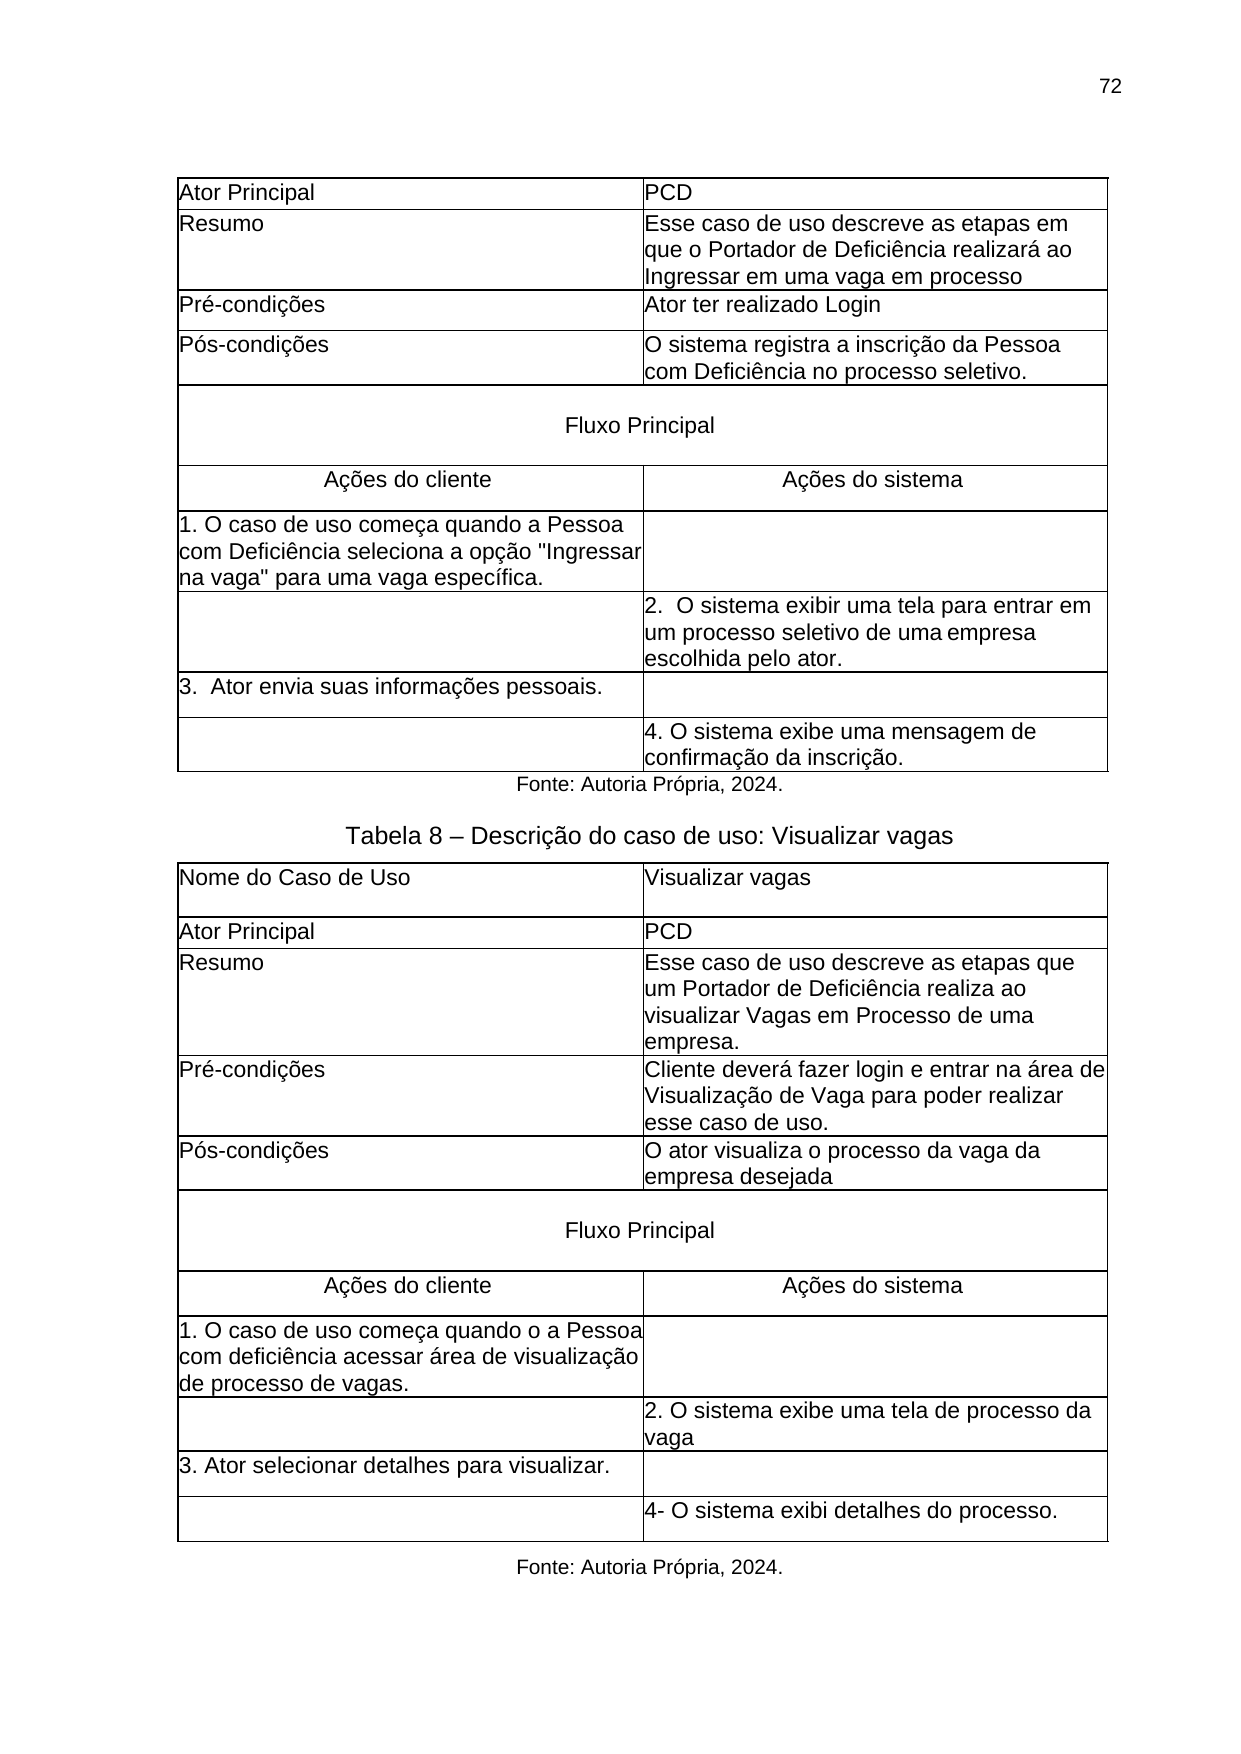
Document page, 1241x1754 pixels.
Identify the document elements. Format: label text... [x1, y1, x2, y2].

table_cell Fluxo Principal [179, 1191, 1107, 1270]
table_cell Fluxo Principal [179, 386, 1107, 464]
table_cell Pós-condições [179, 1137, 643, 1189]
table_cell O ator visualiza o processo da vaga da empresa desejada [644, 1137, 1107, 1189]
table_cell Ações do cliente [179, 1272, 643, 1315]
table_cell Ator Principal [179, 179, 643, 208]
table_cell Resumo [179, 210, 643, 289]
table_cell Esse caso de uso descreve as etapas que um Portador de Deficiência realiza ao visualizar Vagas em Processo de uma empresa. [644, 949, 1107, 1054]
table_cell 2. O sistema exibe uma tela de processo da vaga [644, 1398, 1107, 1450]
table_cell Ações do sistema [644, 1272, 1107, 1315]
text Fonte: Autoria Própria, 2024. [177, 772, 1122, 796]
table_cell [644, 1317, 1107, 1396]
table_cell PCD [644, 918, 1107, 947]
table_header Visualizar vagas [644, 864, 1107, 916]
table_cell O sistema registra a inscrição da Pessoa com Deficiência no processo seletivo. [644, 331, 1107, 384]
table_cell [644, 1452, 1107, 1496]
table_cell Cliente deverá fazer login e entrar na área de Visualização de Vaga para poder realizar esse caso de uso. [644, 1056, 1107, 1135]
table_cell 3. Ator envia suas informações pessoais. [179, 673, 643, 716]
table_cell 3. Ator selecionar detalhes para visualizar. [179, 1452, 643, 1496]
table_cell [644, 673, 1107, 716]
table_cell [179, 1497, 643, 1541]
table_cell Pós-condições [179, 331, 643, 384]
text Fonte: Autoria Própria, 2024. [177, 1555, 1122, 1579]
table_cell 1. O caso de uso começa quando o a Pessoa com deficiência acessar área de visualização de processo de vagas. [179, 1317, 643, 1396]
table_header Nome do Caso de Uso [179, 864, 643, 916]
table_cell 1. O caso de uso começa quando a Pessoa com Deficiência seleciona a opção "Ingressar na vaga" para uma vaga específica. [179, 512, 643, 591]
table_cell Ações do cliente [179, 466, 643, 510]
table_cell Ator ter realizado Login [644, 291, 1107, 330]
table_cell Esse caso de uso descreve as etapas em que o Portador de Deficiência realizará ao Ingressar em uma vaga em processo [644, 210, 1107, 289]
table_cell [179, 1398, 643, 1450]
table_cell [179, 718, 643, 771]
table_cell Pré-condições [179, 1056, 643, 1135]
table_cell PCD [644, 179, 1107, 208]
table_cell Ator Principal [179, 918, 643, 947]
table_cell [179, 592, 643, 671]
table_cell Pré-condições [179, 291, 643, 330]
table_cell [644, 512, 1107, 591]
table_cell 2. O sistema exibir uma tela para entrar em um processo seletivo de uma empresa escolhida pelo ator. [644, 592, 1107, 671]
text Tabela 8 – Descrição do caso de uso: Visualizar vagas [177, 821, 1122, 849]
table_cell Resumo [179, 949, 643, 1054]
table_cell 4. O sistema exibe uma mensagem de confirmação da inscrição. [644, 718, 1107, 771]
table_cell Ações do sistema [644, 466, 1107, 510]
table_cell 4- O sistema exibi detalhes do processo. [644, 1497, 1107, 1541]
